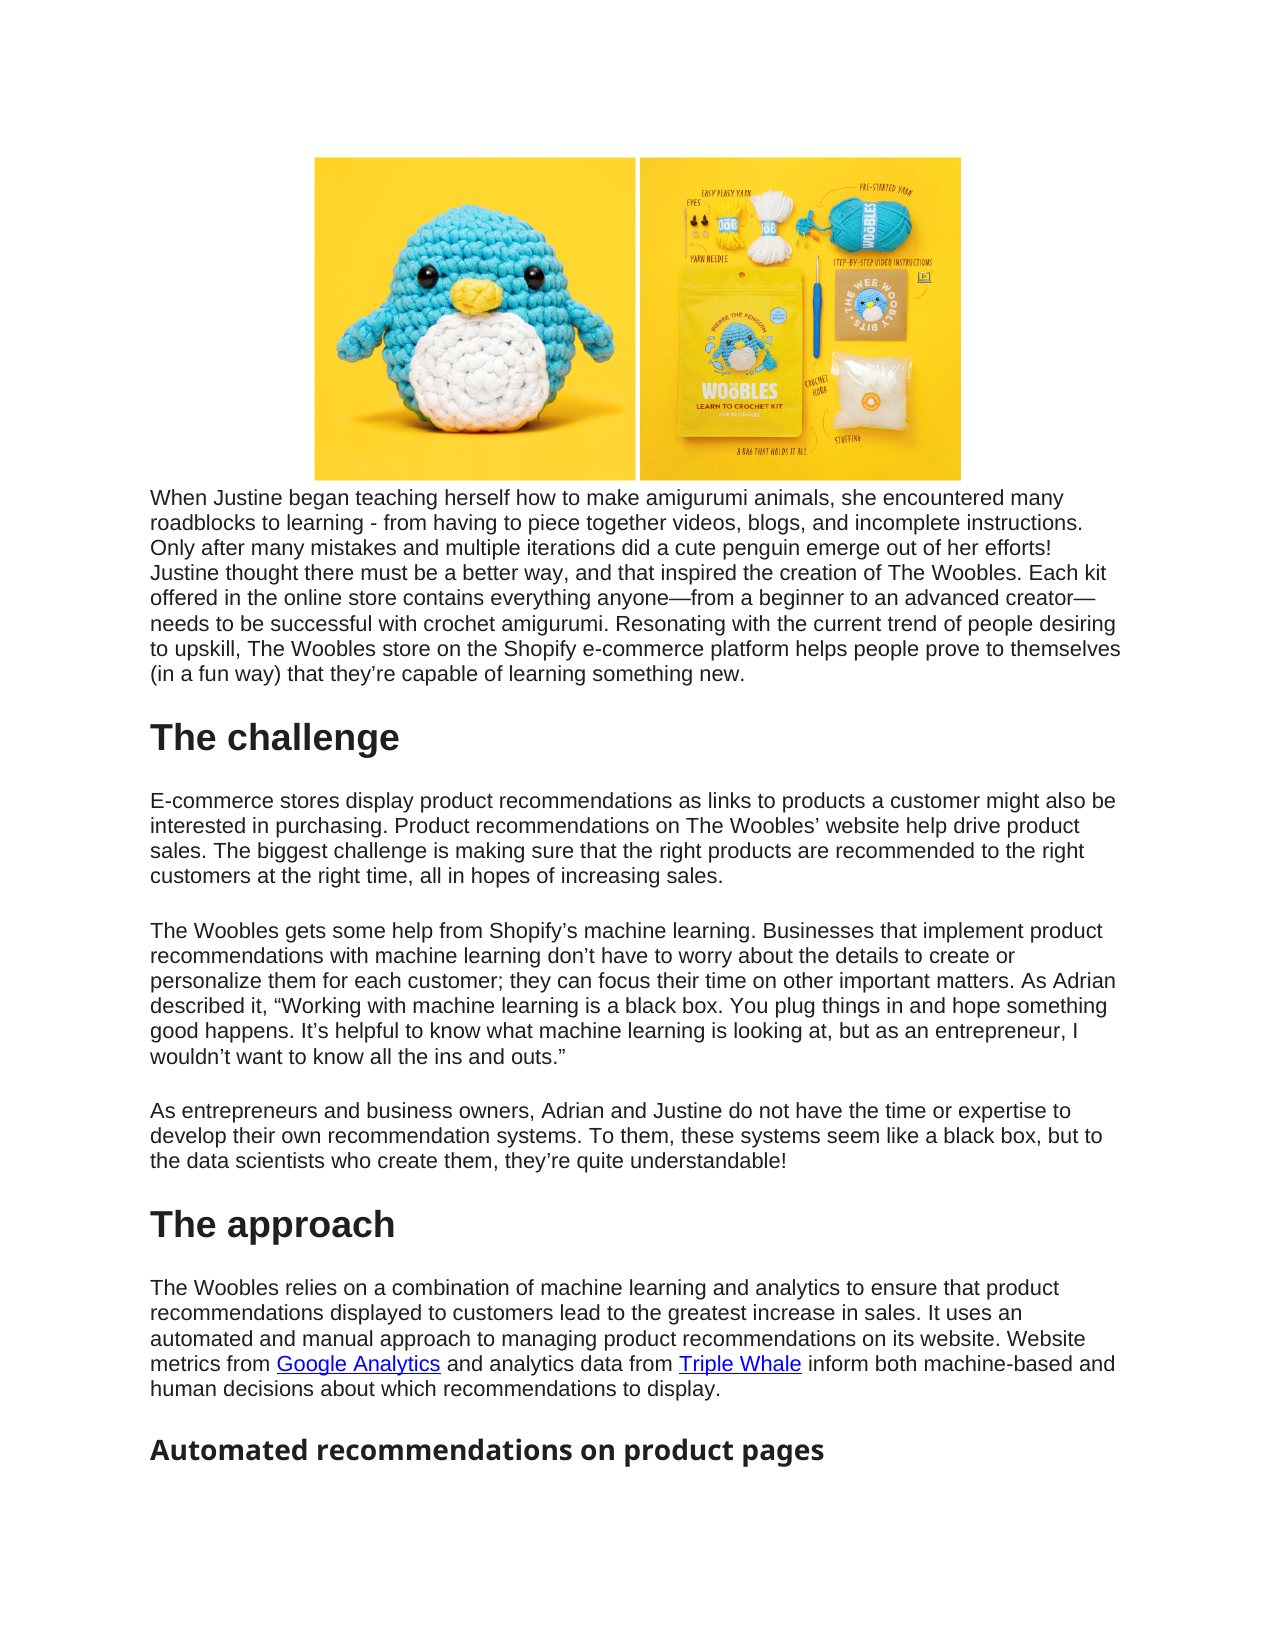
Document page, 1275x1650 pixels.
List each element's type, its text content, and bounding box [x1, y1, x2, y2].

text Automated recommendations on product pages [150, 1430, 1125, 1468]
text When Justine began teaching herself how to make amigurumi animals, she encountered many roadblocks to learning - from having to piece together videos, blogs, and incomplete instructions. Only after many mistakes and multiple iterations did a cute penguin emerge out of her efforts! Justine thought there must be a better way, and that inspired the creation of The Woobles. Each kit offered in the online store contains everything anyone—from a beginner to an advanced creator—needs to be successful with crochet amigurumi. Resonating with the current trend of people desiring to upskill, The Woobles store on the Shopify e-commerce platform helps people prove to themselves (in a fun way) that they’re capable of learning something new. [150, 485, 1125, 686]
text As entrepreneurs and business owners, Adrian and Justine do not have the time or expertise to develop their own recommendation systems. To them, these systems seem like a black box, but to the data scientists who create them, they’re quite understandable! [150, 1098, 1125, 1173]
text The approach [150, 1203, 1125, 1246]
text E-commerce stores display product recommendations as links to products a customer might also be interested in purchasing. Product recommendations on The Woobles’ website help drive product sales. The biggest challenge is making sure that the right products are recommended to the right customers at the right time, all in hopes of increasing sales. [150, 787, 1125, 888]
picture [150, 150, 1125, 485]
text The Woobles gets some help from Shopify’s machine learning. Businesses that implement product recommendations with machine learning don’t have to worry about the details to create or personalize them for each customer; they can focus their time on other important matters. As Adrian described it, “Working with machine learning is a black box. You plug things in and hope something good happens. It’s helpful to know what machine learning is looking at, but as an entrepreneur, I wouldn’t want to know all the ins and outs.” [150, 917, 1125, 1069]
text The Woobles relies on a combination of machine learning and analytics to ensure that product recommendations displayed to customers lead to the greatest increase in sales. It uses an automated and manual approach to managing product recommendations on its website. Website metrics from Google Analytics and analytics data from Triple Whale inform both machine-based and human decisions about which recommendations to display. [150, 1275, 1125, 1401]
text The challenge [150, 715, 1125, 758]
